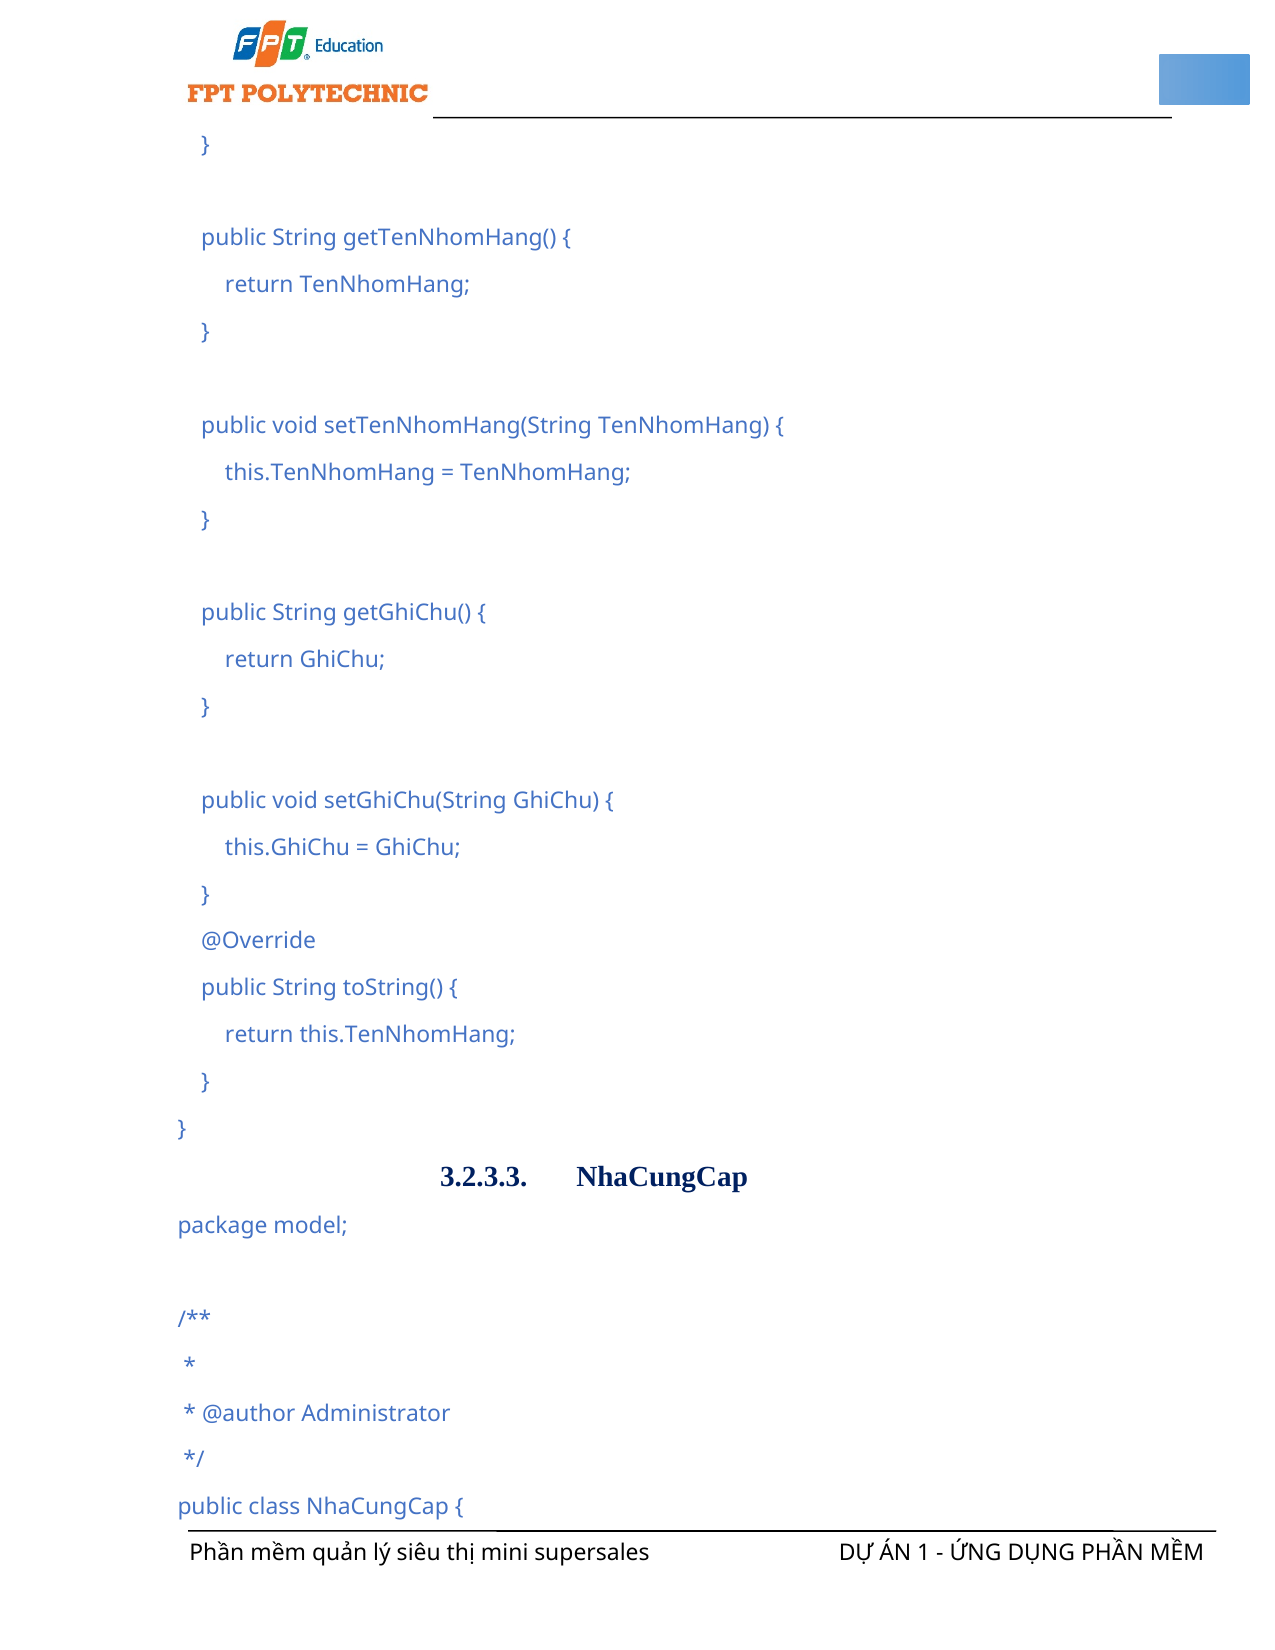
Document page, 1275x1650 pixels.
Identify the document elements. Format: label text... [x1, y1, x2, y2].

text } [177, 127, 1216, 159]
text } [177, 1065, 1216, 1096]
text public void setTenNhomHang(String TenNhomHang) { [177, 409, 1216, 440]
text } [177, 315, 1216, 346]
text this.TenNhomHang = TenNhomHang; [177, 456, 1216, 487]
text return GhiChu; [177, 643, 1216, 674]
picture [179, 8, 433, 118]
text return TenNhomHang; [177, 268, 1216, 299]
text */ [177, 1443, 1216, 1475]
text this.GhiChu = GhiChu; [177, 831, 1216, 862]
text } [177, 690, 1216, 721]
text } [177, 1112, 1216, 1143]
text * @author Administrator [177, 1397, 1216, 1428]
text public String getTenNhomHang() { [177, 221, 1216, 252]
text public class NhaCungCap { [177, 1490, 1216, 1522]
text /** [177, 1303, 1216, 1334]
text public void setGhiChu(String GhiChu) { [177, 784, 1216, 815]
text return this.TenNhomHang; [177, 1018, 1216, 1049]
text } [177, 502, 1216, 534]
text @Override [177, 924, 1216, 956]
text * [177, 1350, 1216, 1381]
list NhaCungCap [177, 1159, 1216, 1192]
text package model; [177, 1209, 1216, 1240]
text } [177, 877, 1216, 909]
text public String toString() { [177, 971, 1216, 1002]
text public String getGhiChu() { [177, 596, 1216, 627]
